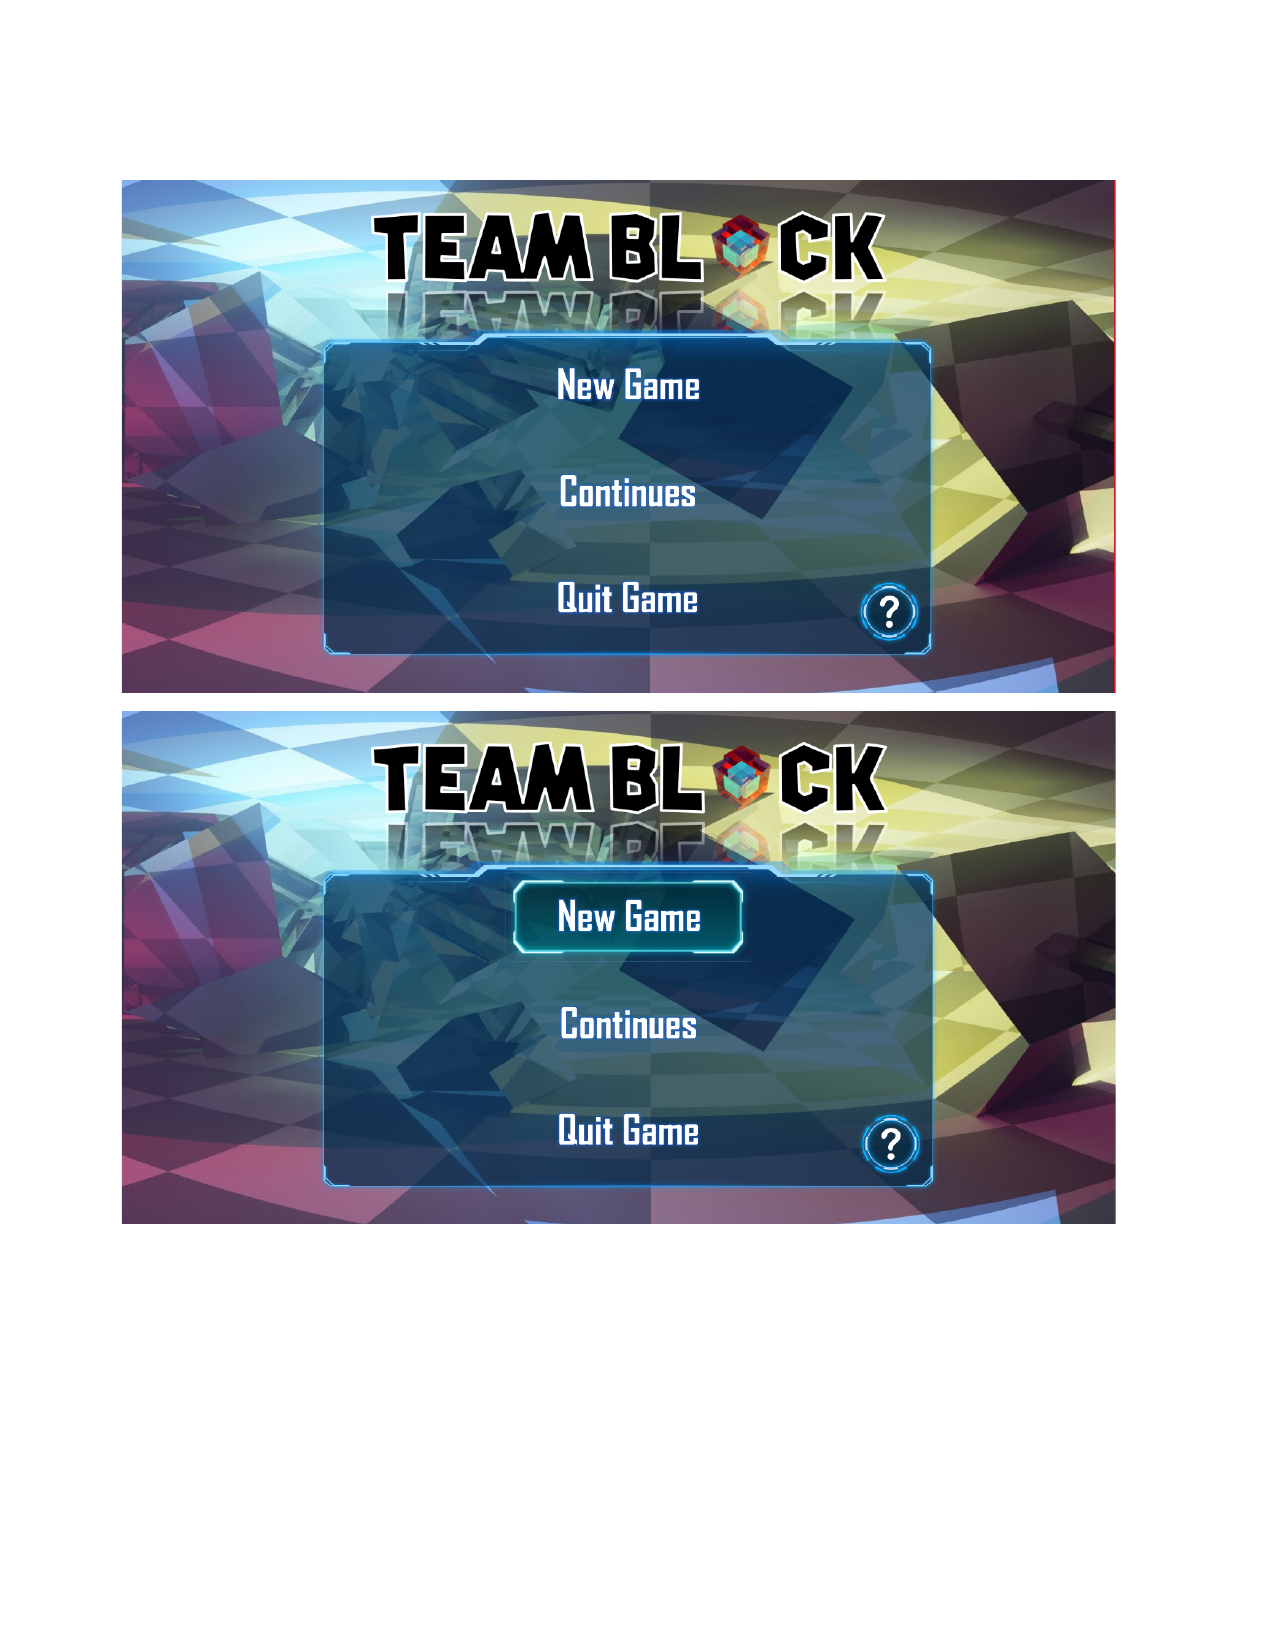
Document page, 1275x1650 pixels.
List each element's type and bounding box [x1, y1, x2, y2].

picture [121, 180, 1116, 693]
picture [121, 711, 1116, 1224]
